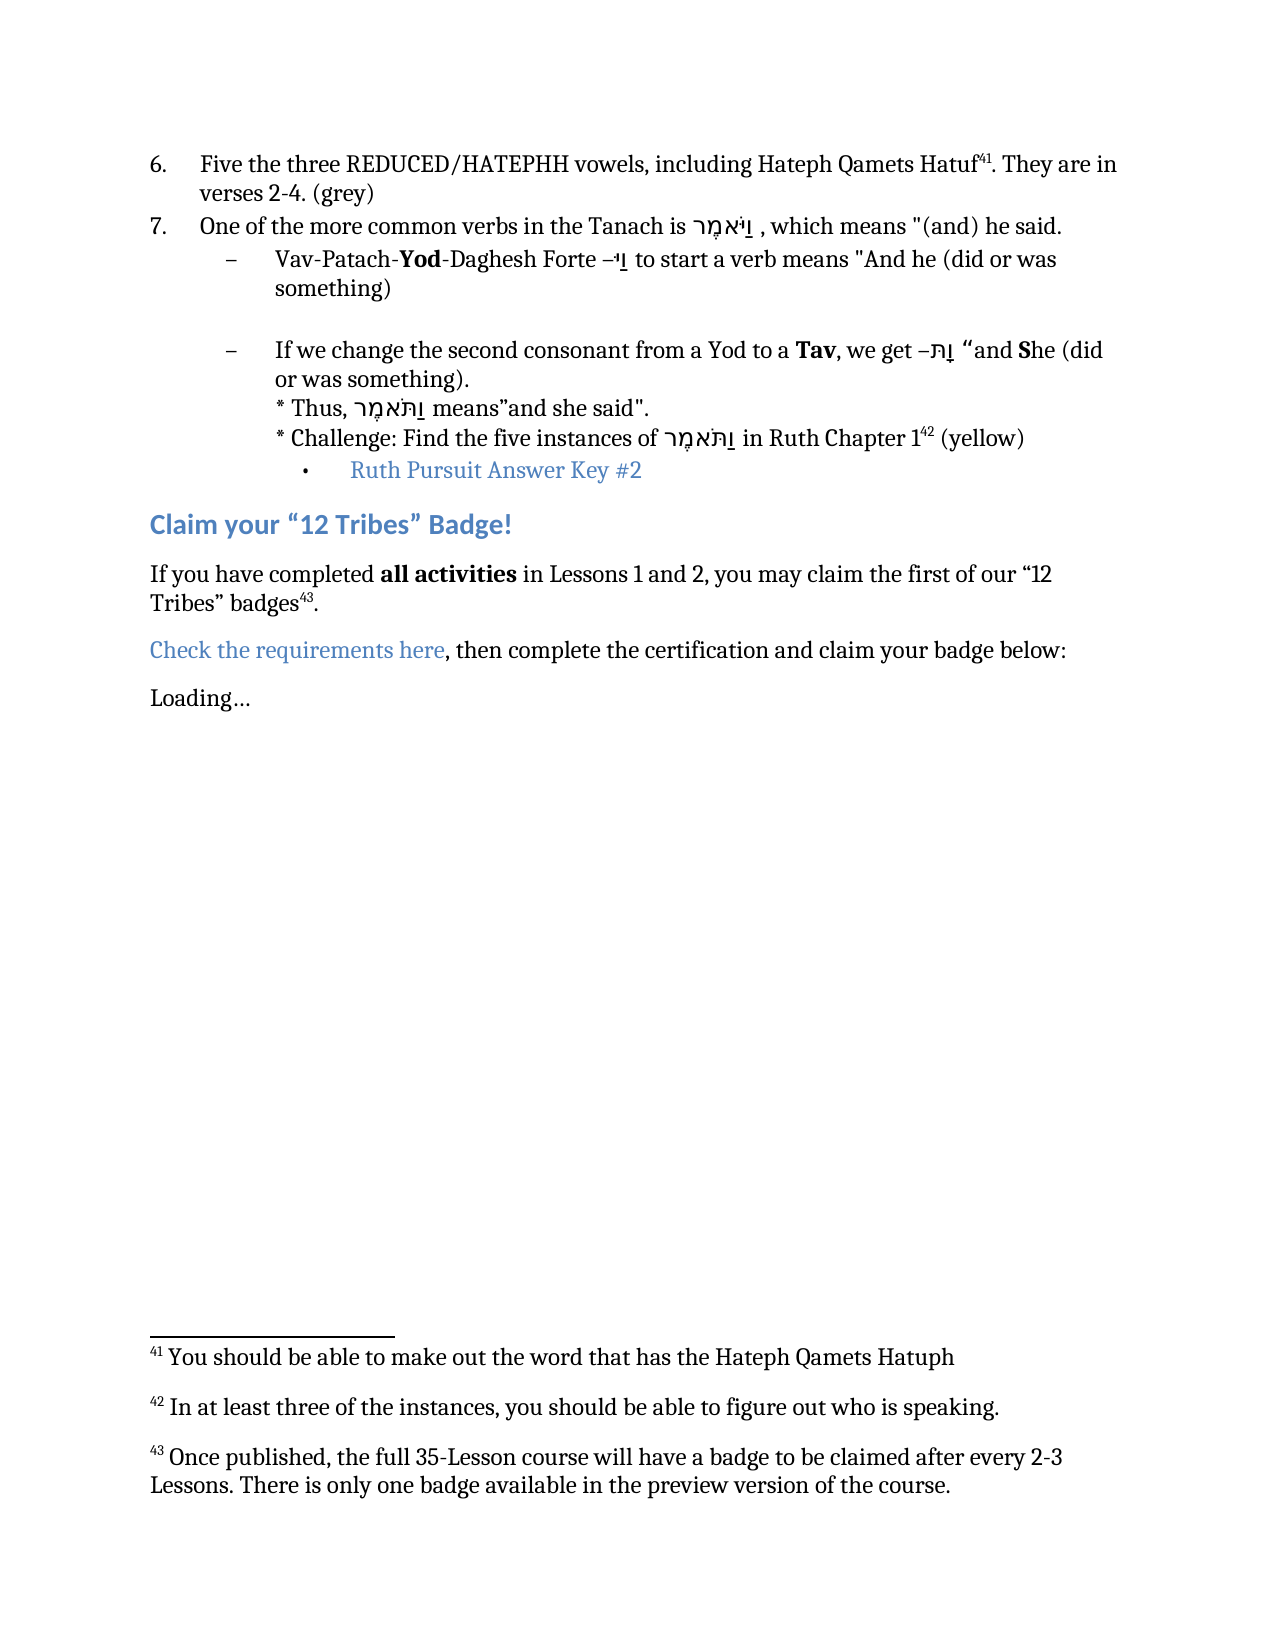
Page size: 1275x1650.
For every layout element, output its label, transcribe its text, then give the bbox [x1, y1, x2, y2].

list If we change the second consonant from a Yod to a Tav, we get –וָתּ “and She (did or was something). * Thus, וַתֹּאמֶר means”and she said". * Challenge: Find the five instances of וַתֹּאמֶר in Ruth Chapter 1 (yellow) [225, 335, 1125, 452]
list Five the three REDUCED/HATEPHH vowels, including Hateph Qamets Hatuf. They are in verses 2-4. (grey) [150, 150, 1125, 207]
list One of the more common verbs in the Tanach is וַיֹּאמֶר , which means "(and) he said. [150, 211, 1125, 241]
text If you have completed all activities in Lessons 1 and 2, you may claim the first of our “12 Tribes” badges. [150, 560, 1125, 618]
list Vav-Patach-Yod-Daghesh Forte –וַיּ to start a verb means "And he (did or was something) [225, 244, 1125, 331]
text Check the requirements here, then complete the certification and claim your badge below: [150, 636, 1125, 665]
subtitle Claim your “12 Tribes” Badge! [150, 506, 1125, 541]
text Loading… [150, 684, 1125, 713]
list Ruth Pursuit Answer Key #2 [300, 456, 1125, 485]
